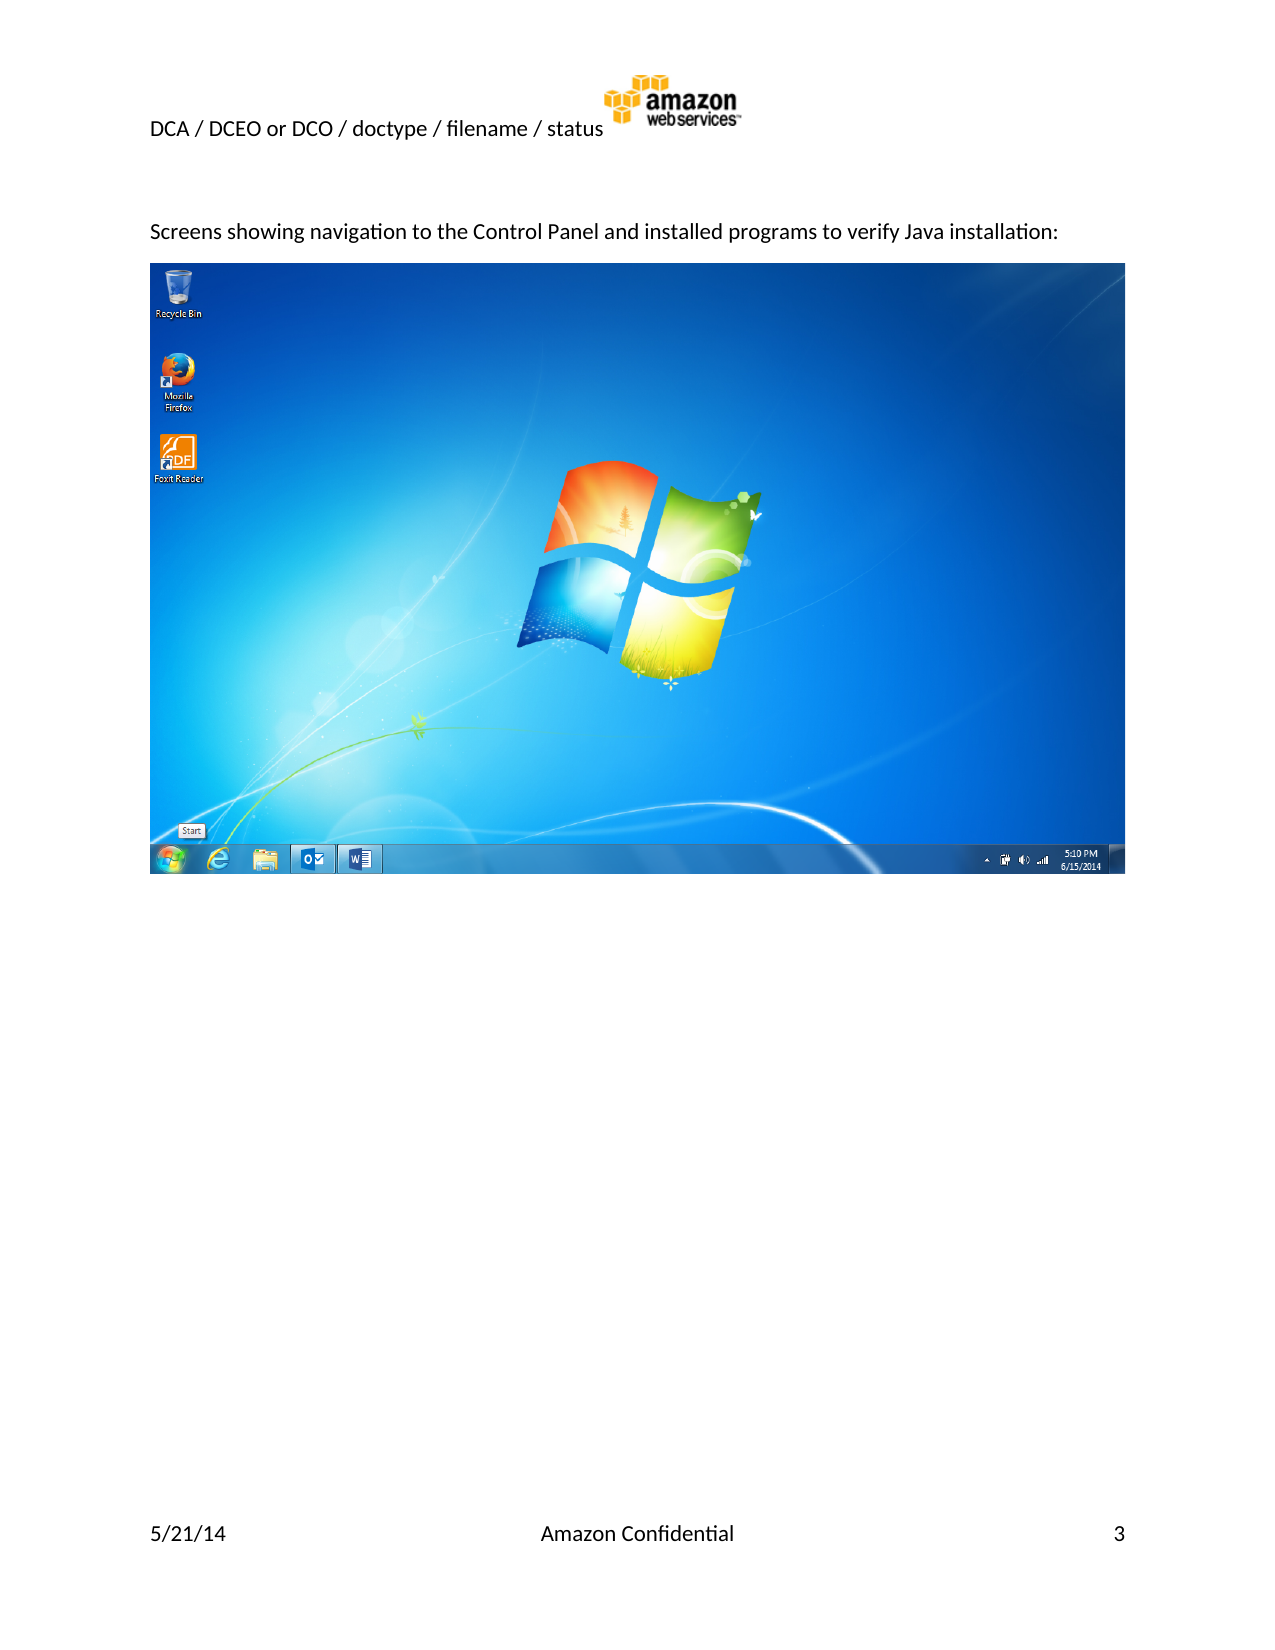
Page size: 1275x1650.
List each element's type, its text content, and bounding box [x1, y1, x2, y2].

text Screens showing navigation to the Control Panel and installed programs to verify Java installation: [150, 217, 1125, 245]
picture [604, 75, 742, 126]
picture [150, 263, 1125, 874]
